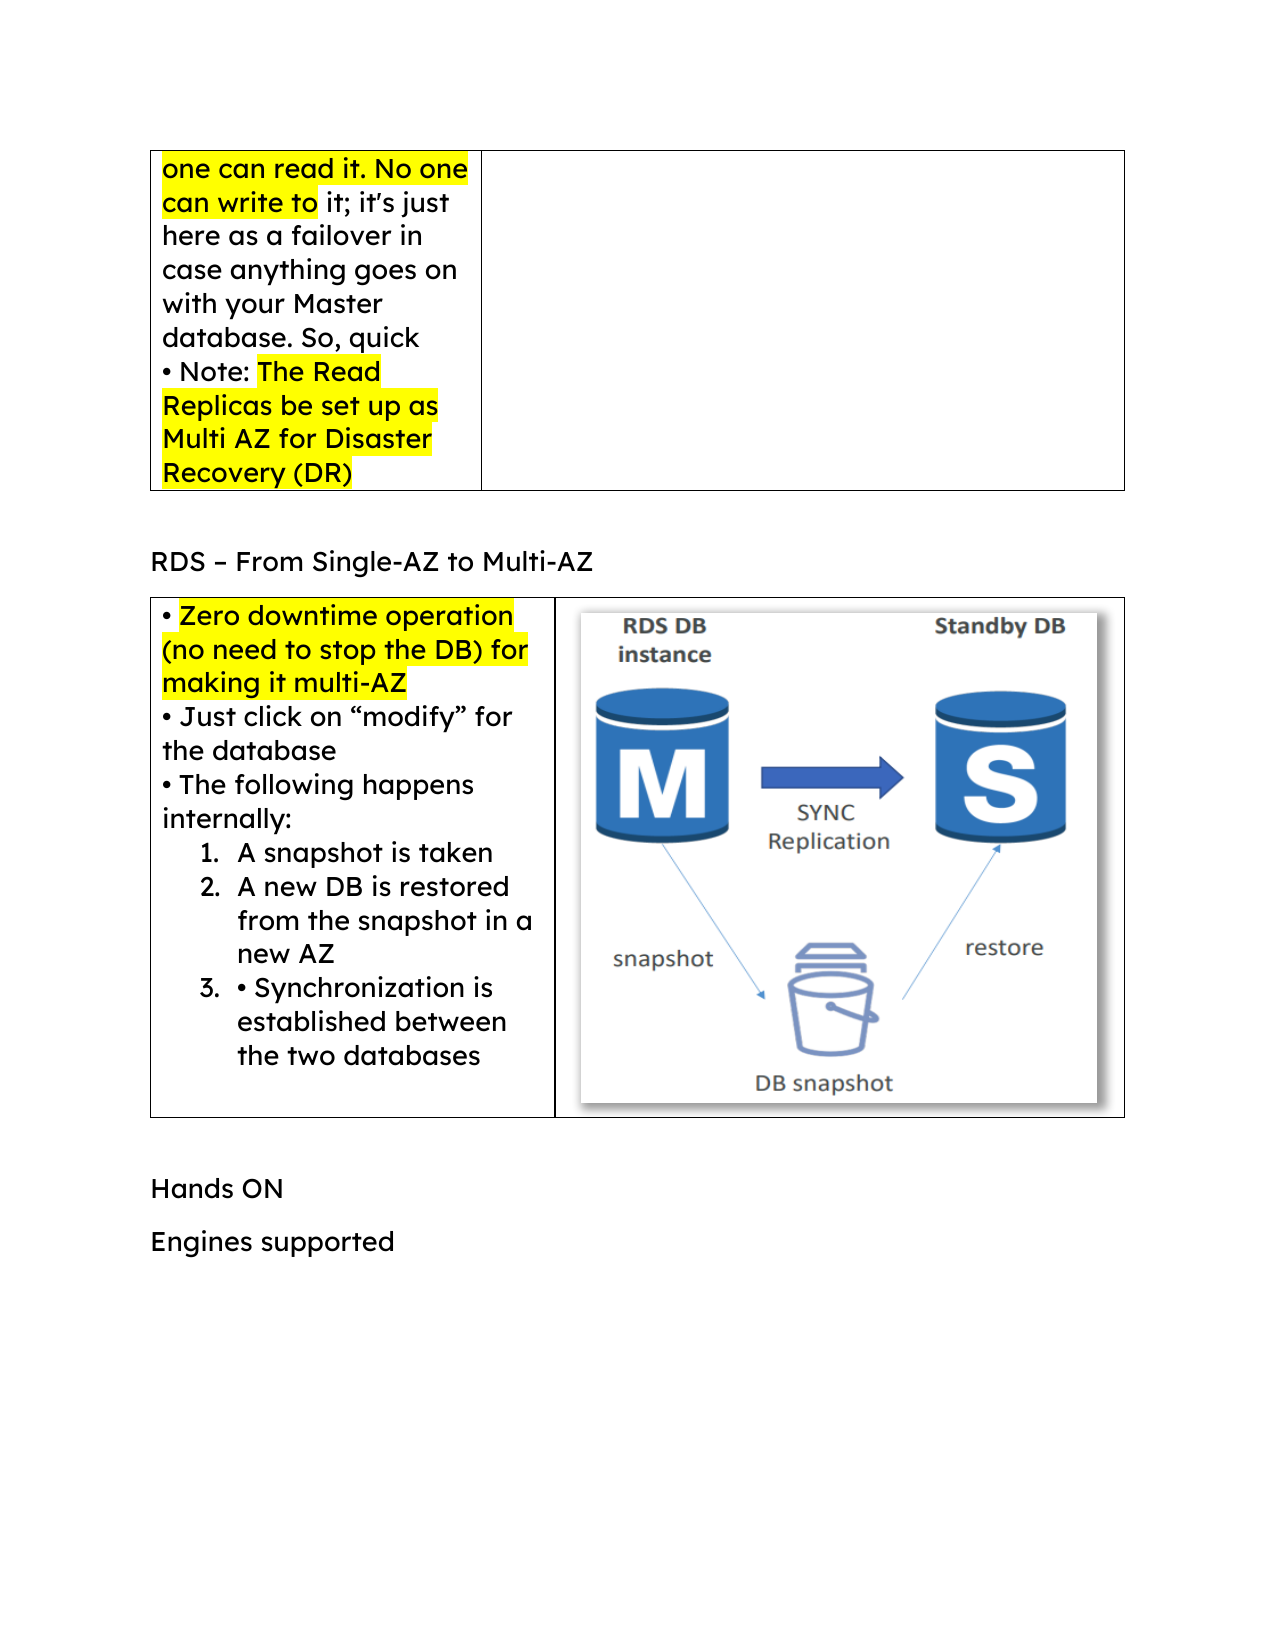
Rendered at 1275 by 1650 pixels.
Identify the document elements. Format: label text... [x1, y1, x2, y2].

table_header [151, 151, 481, 489]
text Hands ON [150, 1171, 1125, 1205]
text Engines supported [150, 1224, 1125, 1258]
picture [581, 613, 1097, 1103]
text RDS – From Single-AZ to Multi-AZ [150, 544, 1125, 578]
table_header [556, 598, 1124, 1117]
table_header [482, 151, 1124, 489]
table_header • Zero downtime operation (no need to stop the DB) for making it multi-AZ • Just click on “modify” for the database • The following happens internally: A snapshot is taken A new DB is restored from the snapshot in a new AZ • Synchronization is established between the two databases [151, 598, 554, 1117]
